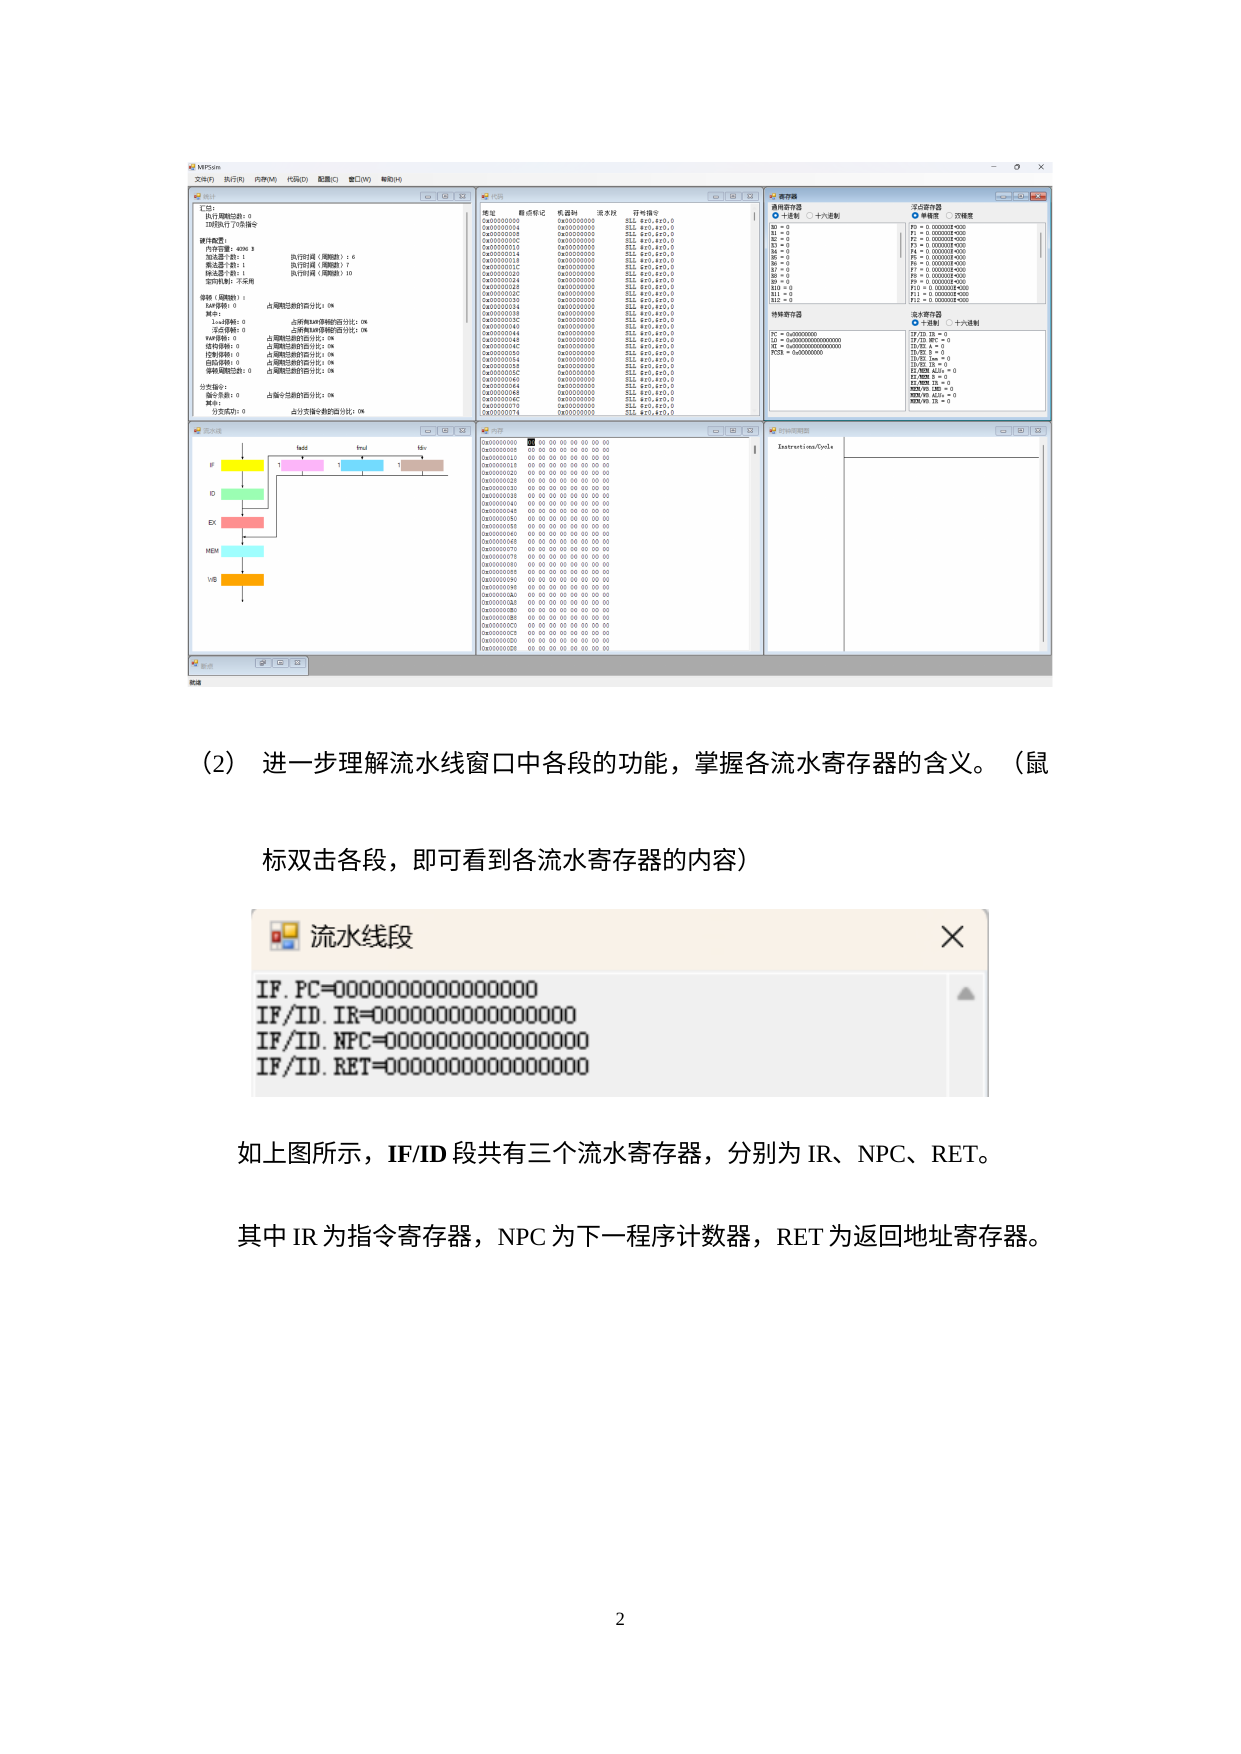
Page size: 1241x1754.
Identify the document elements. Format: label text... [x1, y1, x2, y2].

list 进一步理解流水线窗口中各段的功能，掌握各流水寄存器的含义。（鼠标双击各段，即可看到各流水寄存器的内容） [187, 729, 1053, 891]
picture [187, 162, 1053, 687]
picture [251, 909, 989, 1097]
text 如上图所示，IF/ID段共有三个流水寄存器，分别为IR、NPC、RET。 [187, 1119, 1053, 1184]
text 其中IR为指令寄存器，NPC为下一程序计数器，RET为返回地址寄存器。 [187, 1202, 1053, 1267]
